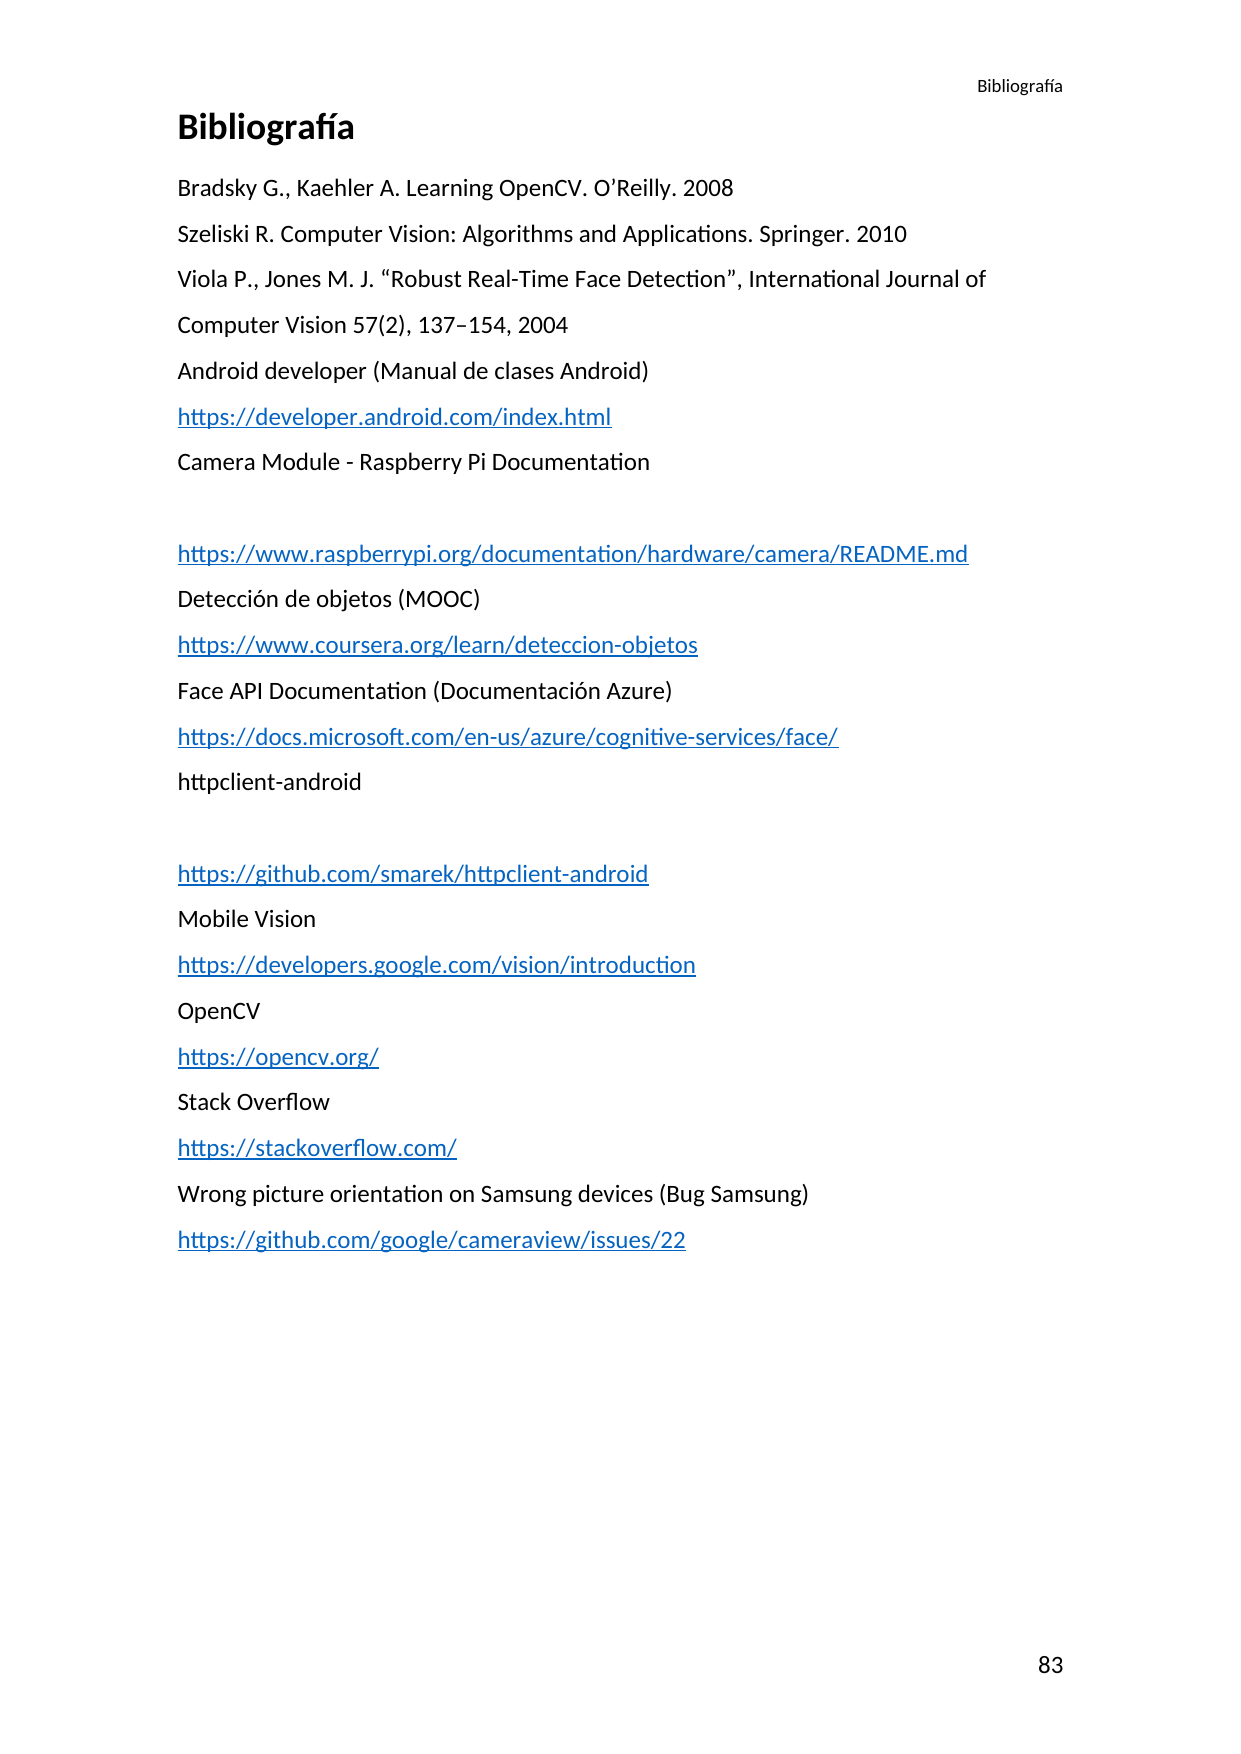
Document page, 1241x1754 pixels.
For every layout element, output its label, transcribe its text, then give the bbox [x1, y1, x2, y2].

text https://github.com/google/cameraview/issues/22 [177, 1224, 1063, 1254]
text https://stackoverflow.com/ [177, 1132, 1063, 1163]
text Bradsky G., Kaehler A. Learning OpenCV. O’Reilly. 2008 [177, 172, 1063, 202]
text Wrong picture orientation on Samsung devices (Bug Samsung) [177, 1178, 1063, 1208]
text Mobile Vision [177, 904, 1063, 934]
text Viola P., Jones M. J. “Robust Real-Time Face Detection”, International Journal of Computer Vision 57(2), 137–154, 2004 [177, 263, 1063, 340]
text Stack Overflow [177, 1087, 1063, 1117]
text Bibliografía [177, 103, 1063, 149]
text Face API Documentation (Documentación Azure) [177, 675, 1063, 706]
text OpenCV [177, 995, 1063, 1026]
text https://www.raspberrypi.org/documentation/hardware/camera/README.md [177, 538, 1063, 568]
text https://developer.android.com/index.html [177, 401, 1063, 431]
text Detección de objetos (MOOC) [177, 583, 1063, 614]
text httpclient-android [177, 766, 1063, 797]
text https://github.com/smarek/httpclient-android [177, 858, 1063, 888]
text Camera Module - Raspberry Pi Documentation [177, 446, 1063, 477]
text https://developers.google.com/vision/introduction [177, 949, 1063, 980]
text https://docs.microsoft.com/en-us/azure/cognitive-services/face/ [177, 721, 1063, 751]
text Szeliski R. Computer Vision: Algorithms and Applications. Springer. 2010 [177, 218, 1063, 248]
text Android developer (Manual de clases Android) [177, 355, 1063, 385]
text https://opencv.org/ [177, 1041, 1063, 1071]
text https://www.coursera.org/learn/deteccion-objetos [177, 629, 1063, 660]
